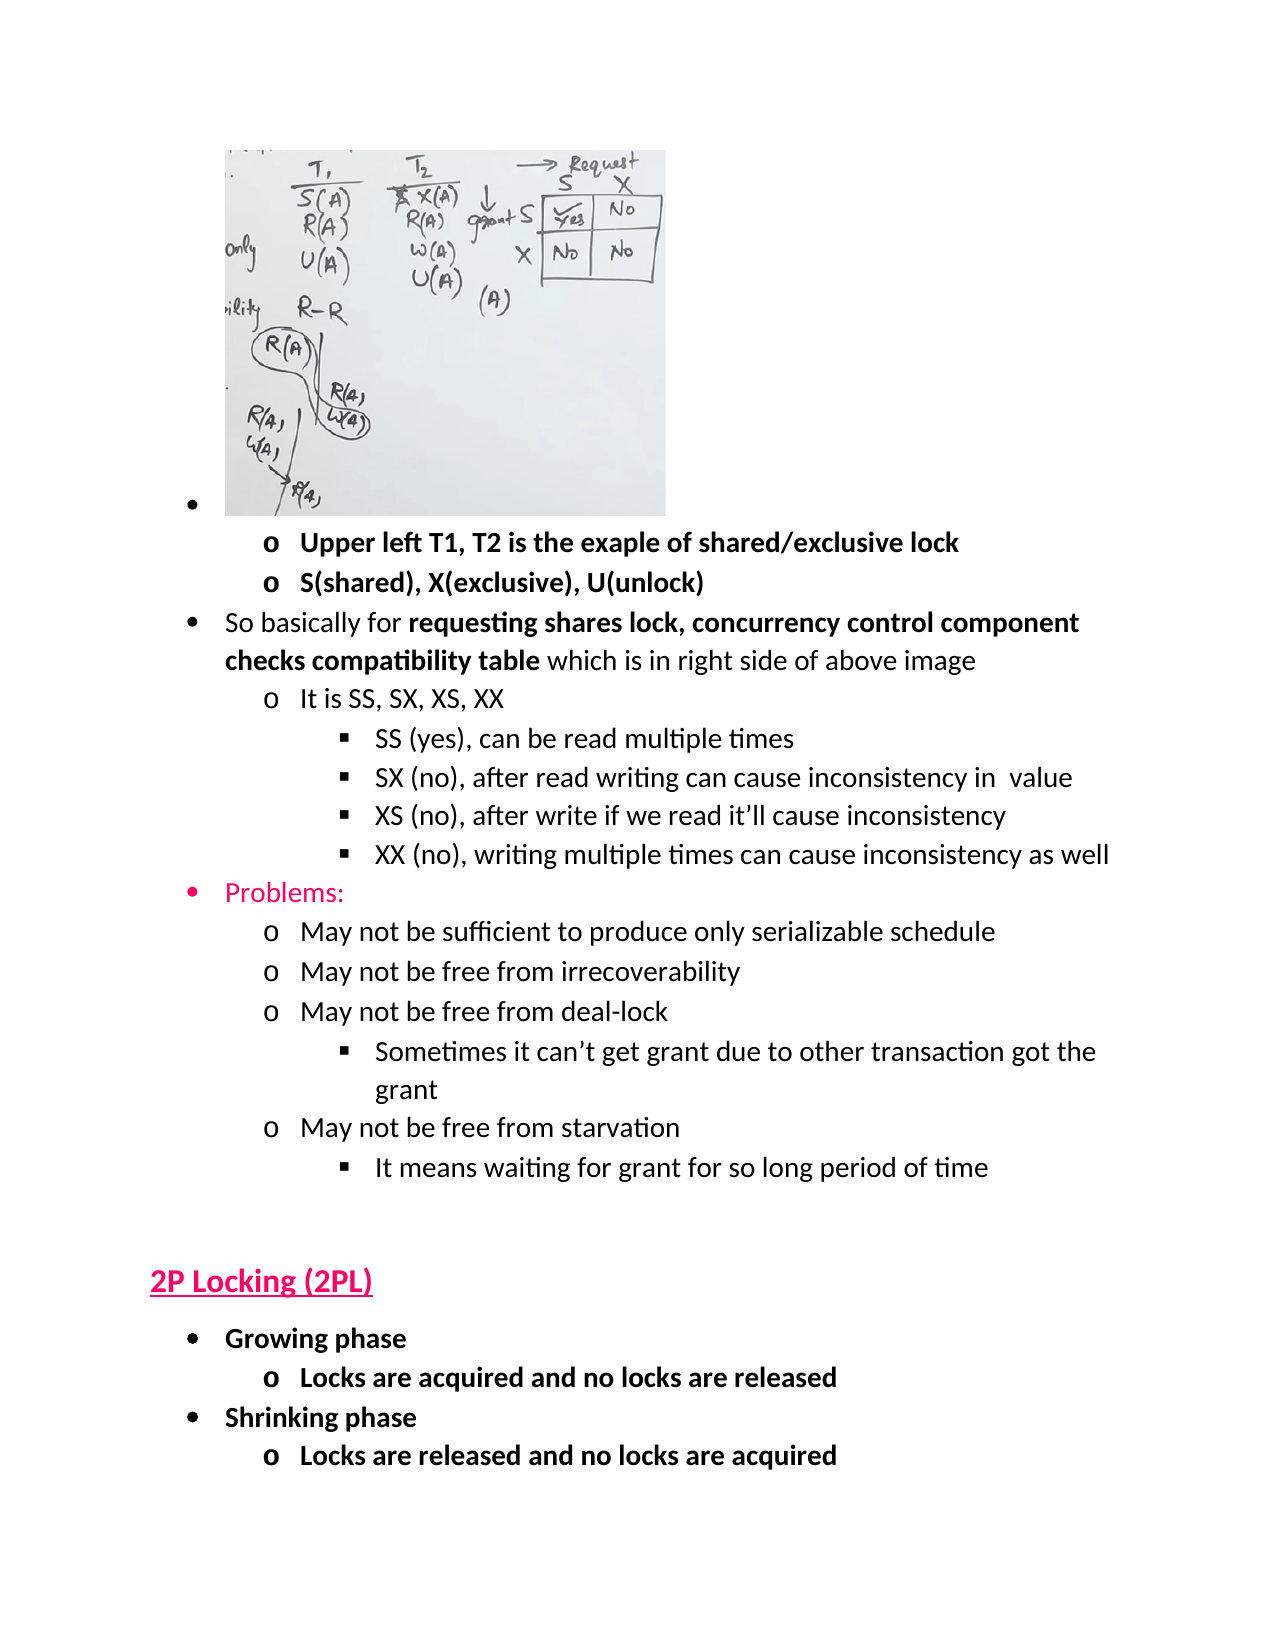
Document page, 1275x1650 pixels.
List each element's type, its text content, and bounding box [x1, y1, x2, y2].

list May not be free from deal-lock [262, 993, 1125, 1030]
picture [225, 150, 666, 516]
list SS (yes), can be read multiple times [337, 721, 1125, 756]
text 2P Locking (2PL) [150, 1260, 1125, 1301]
list Sometimes it can’t get grant due to other transaction got the grant [337, 1033, 1125, 1107]
list XX (no), writing multiple times can cause inconsistency as well [337, 836, 1125, 871]
list So basically for requesting shares lock, concurrency control component checks compatibility table which is in right side of above image [187, 604, 1125, 678]
list It is SS, SX, XS, XX [262, 681, 1125, 718]
list SX (no), after read writing can cause inconsistency in value [337, 759, 1125, 794]
list May not be free from starvation [262, 1109, 1125, 1147]
list S(shared), X(exclusive), U(unlock) [262, 564, 1125, 601]
list Locks are released and no locks are acquired [262, 1437, 1125, 1474]
list Growing phase [187, 1320, 1125, 1356]
list May not be free from irrecoverability [262, 953, 1125, 990]
list It means waiting for grant for so long period of time [337, 1149, 1125, 1185]
list Upper left T1, T2 is the exaple of shared/exclusive lock [262, 524, 1125, 561]
list Shrinking phase [187, 1399, 1125, 1434]
list Locks are acquired and no locks are released [262, 1359, 1125, 1396]
list May not be sufficient to produce only serializable schedule [262, 913, 1125, 950]
list XS (no), after write if we read it’ll cause inconsistency [337, 797, 1125, 833]
list Problems: [187, 874, 1125, 910]
